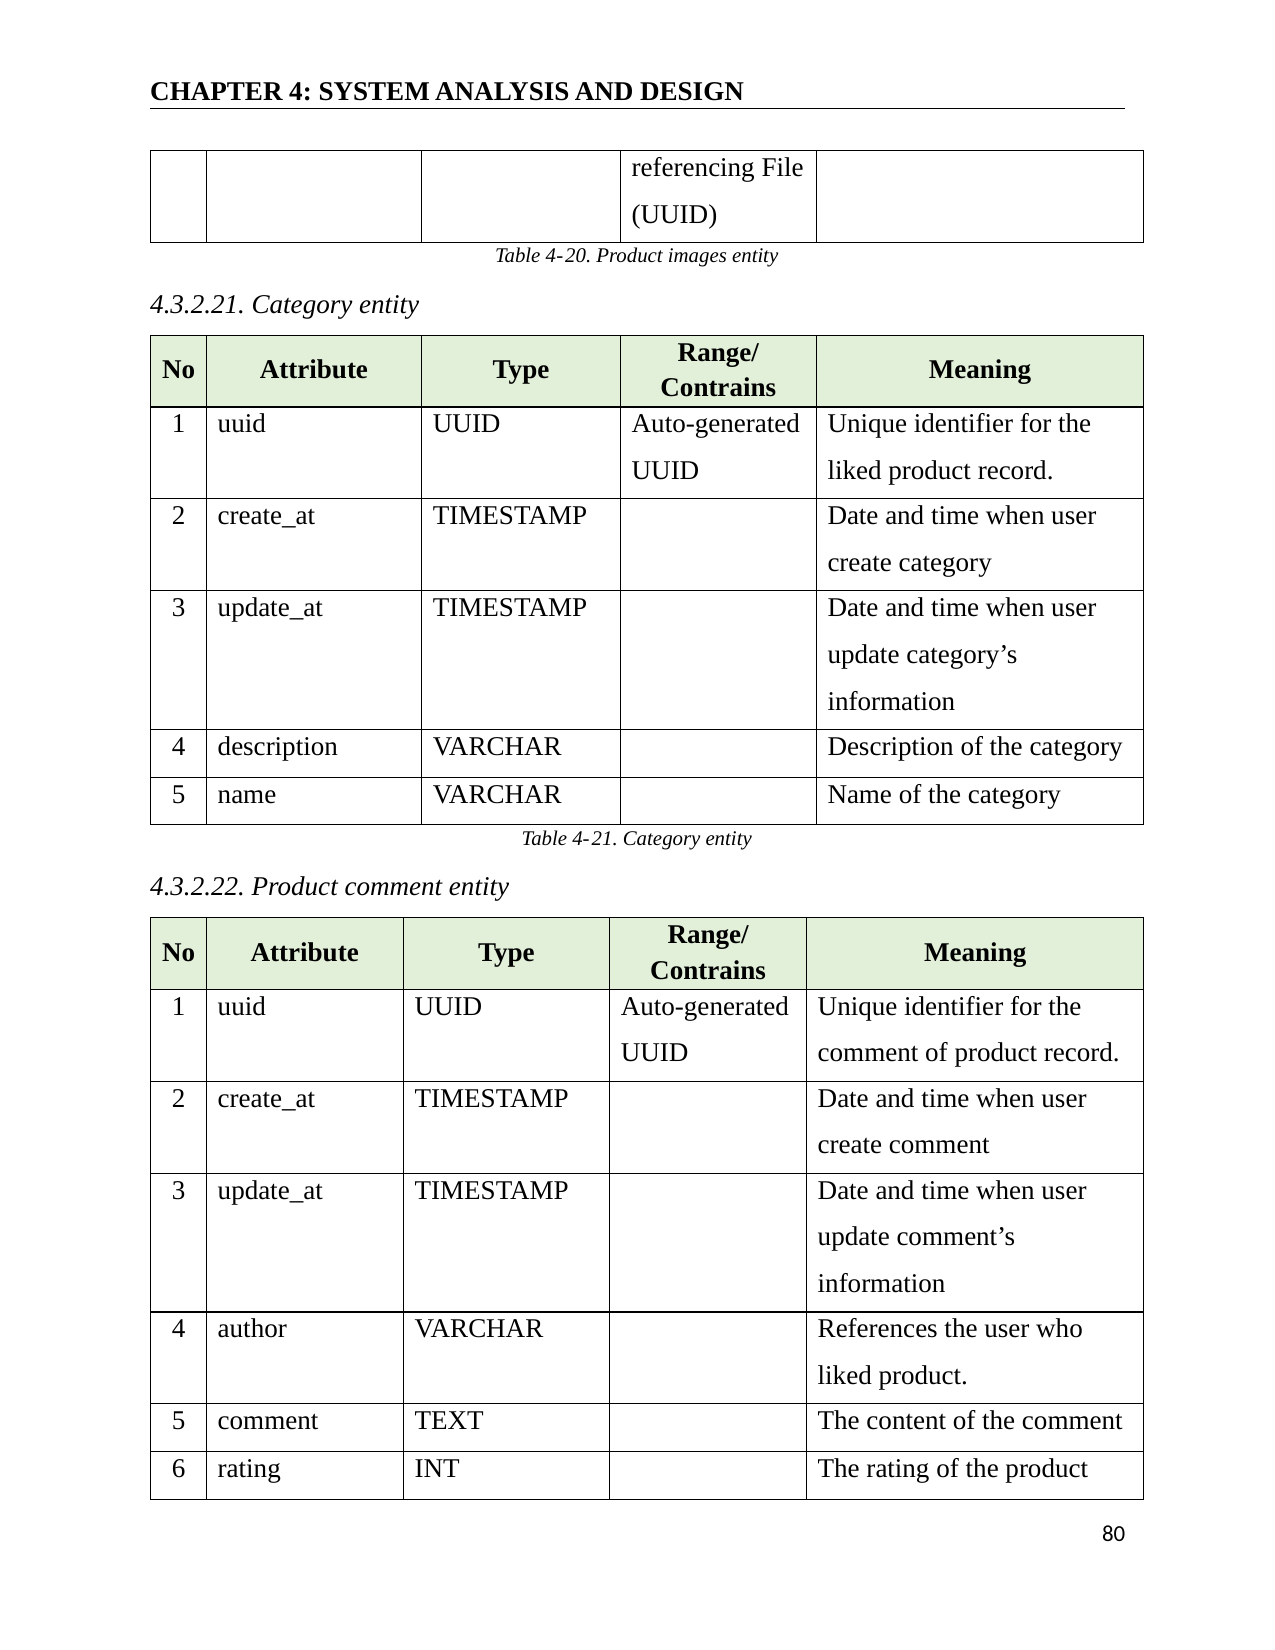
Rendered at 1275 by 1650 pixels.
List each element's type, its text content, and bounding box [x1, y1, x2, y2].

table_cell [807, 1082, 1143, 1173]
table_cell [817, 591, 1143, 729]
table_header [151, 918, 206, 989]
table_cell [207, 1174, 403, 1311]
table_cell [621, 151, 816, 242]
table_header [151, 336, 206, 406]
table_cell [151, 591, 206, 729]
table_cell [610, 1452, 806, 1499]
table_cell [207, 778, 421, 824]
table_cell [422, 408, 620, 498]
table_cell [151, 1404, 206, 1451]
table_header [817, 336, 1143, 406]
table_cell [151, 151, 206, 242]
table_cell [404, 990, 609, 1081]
text Table 4-21. Category entity [150, 825, 1125, 849]
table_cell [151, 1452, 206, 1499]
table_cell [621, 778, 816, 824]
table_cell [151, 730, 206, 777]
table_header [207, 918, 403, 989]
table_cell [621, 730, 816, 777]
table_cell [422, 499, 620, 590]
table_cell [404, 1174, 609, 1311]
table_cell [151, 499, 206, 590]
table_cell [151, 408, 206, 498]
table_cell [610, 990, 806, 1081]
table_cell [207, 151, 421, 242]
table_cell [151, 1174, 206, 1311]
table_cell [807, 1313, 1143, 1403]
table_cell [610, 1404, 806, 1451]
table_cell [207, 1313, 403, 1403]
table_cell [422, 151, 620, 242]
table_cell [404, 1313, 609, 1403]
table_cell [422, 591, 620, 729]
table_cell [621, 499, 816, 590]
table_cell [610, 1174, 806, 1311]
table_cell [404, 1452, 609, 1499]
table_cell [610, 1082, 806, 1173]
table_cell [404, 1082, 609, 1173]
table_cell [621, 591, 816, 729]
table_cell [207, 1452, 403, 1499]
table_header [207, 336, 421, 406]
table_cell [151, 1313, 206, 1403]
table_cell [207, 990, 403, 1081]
subtitle 4.3.2.21. Category entity [150, 288, 1125, 319]
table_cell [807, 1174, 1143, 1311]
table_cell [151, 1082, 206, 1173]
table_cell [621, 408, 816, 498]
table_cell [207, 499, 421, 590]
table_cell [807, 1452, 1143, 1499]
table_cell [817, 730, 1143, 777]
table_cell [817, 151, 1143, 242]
subtitle 4.3.2.22. Product comment entity [150, 870, 1125, 901]
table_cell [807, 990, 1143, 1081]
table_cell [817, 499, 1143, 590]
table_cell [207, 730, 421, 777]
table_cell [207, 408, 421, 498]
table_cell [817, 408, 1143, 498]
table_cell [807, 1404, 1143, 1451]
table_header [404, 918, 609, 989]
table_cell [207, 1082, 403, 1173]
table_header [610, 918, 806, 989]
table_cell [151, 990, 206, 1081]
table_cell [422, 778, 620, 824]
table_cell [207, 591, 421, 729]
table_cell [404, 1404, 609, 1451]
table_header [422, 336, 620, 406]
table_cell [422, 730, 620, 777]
text Table 4-20. Product images entity [150, 243, 1125, 267]
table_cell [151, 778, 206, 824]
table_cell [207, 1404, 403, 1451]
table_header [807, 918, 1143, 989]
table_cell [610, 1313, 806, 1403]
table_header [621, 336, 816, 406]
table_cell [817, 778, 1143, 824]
